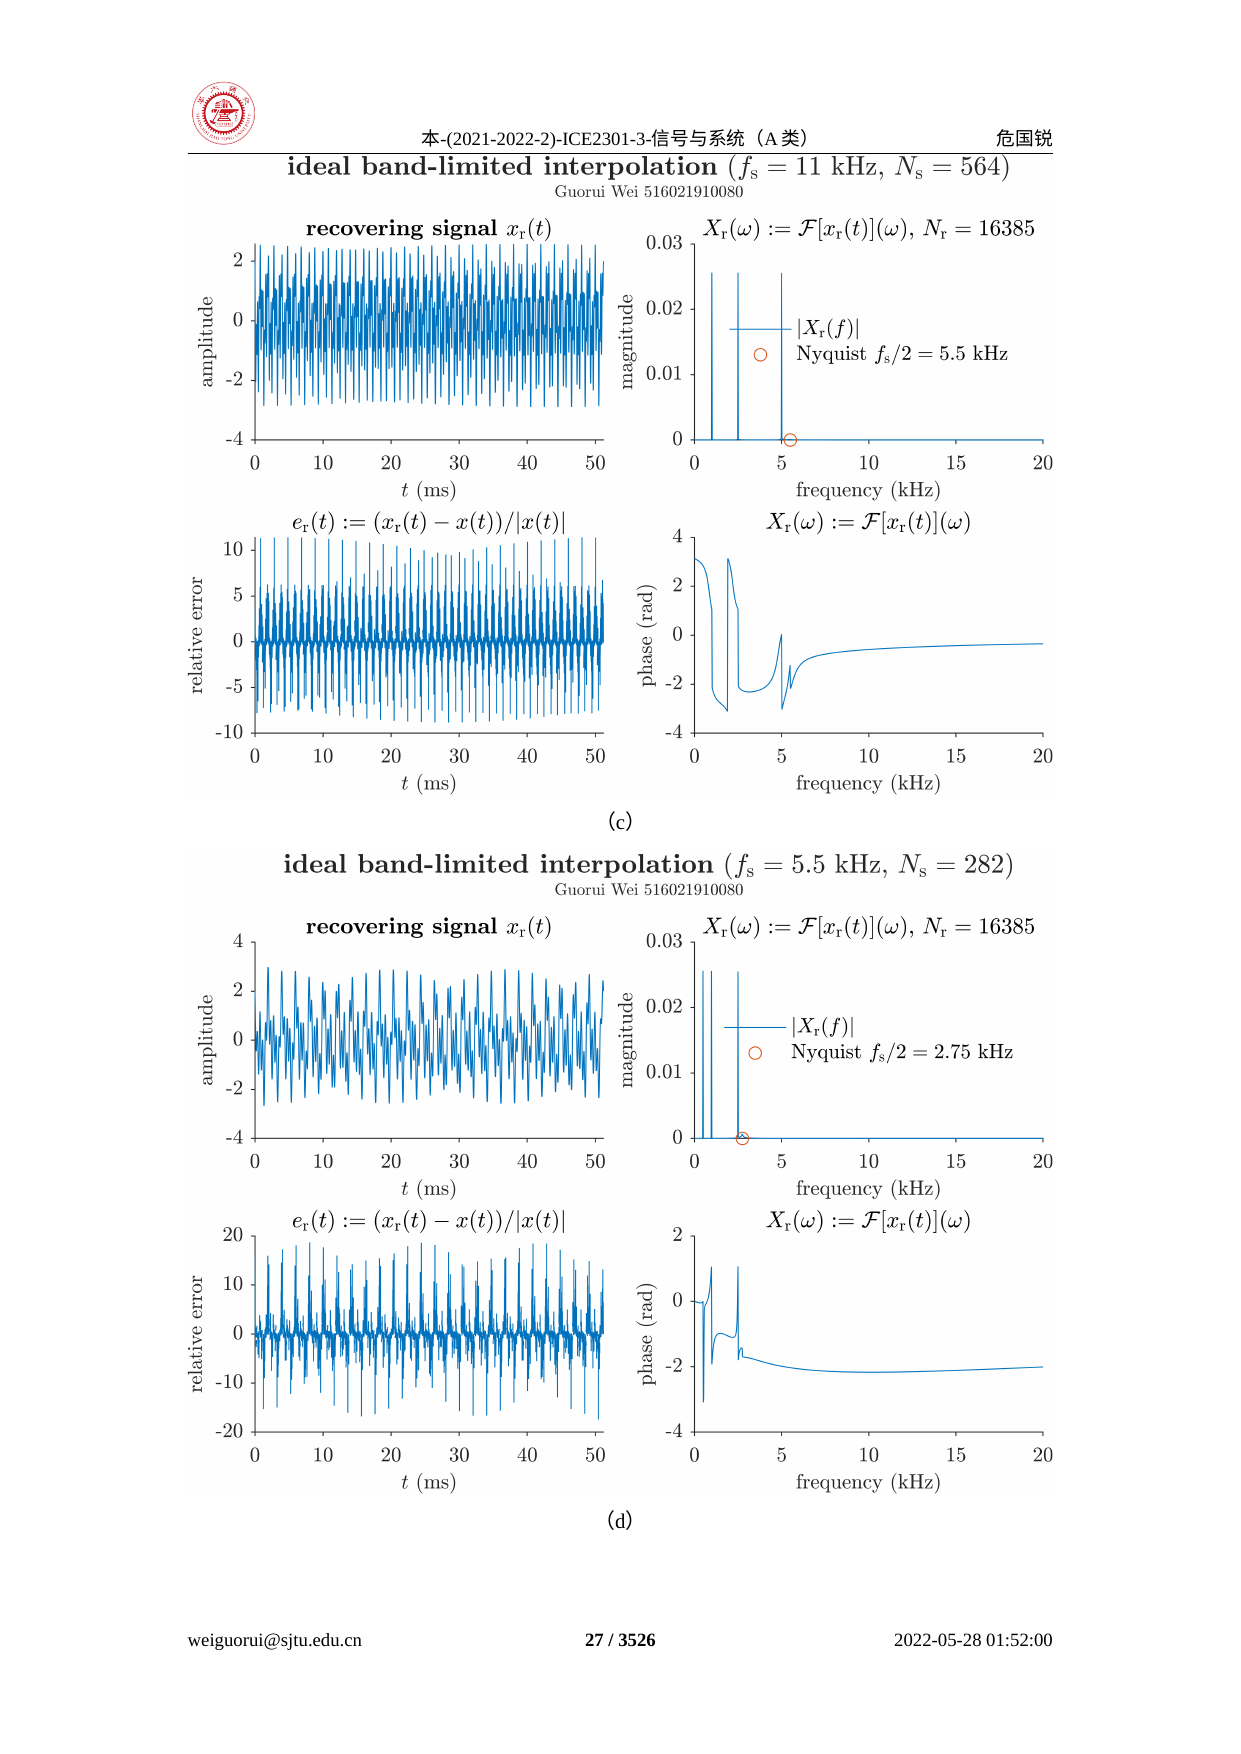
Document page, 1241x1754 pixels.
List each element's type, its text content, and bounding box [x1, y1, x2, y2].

picture [188, 77, 259, 148]
text （c） [187, 804, 1053, 837]
text （d） [187, 1503, 1053, 1536]
picture [187, 154, 1053, 795]
picture [187, 853, 1053, 1494]
